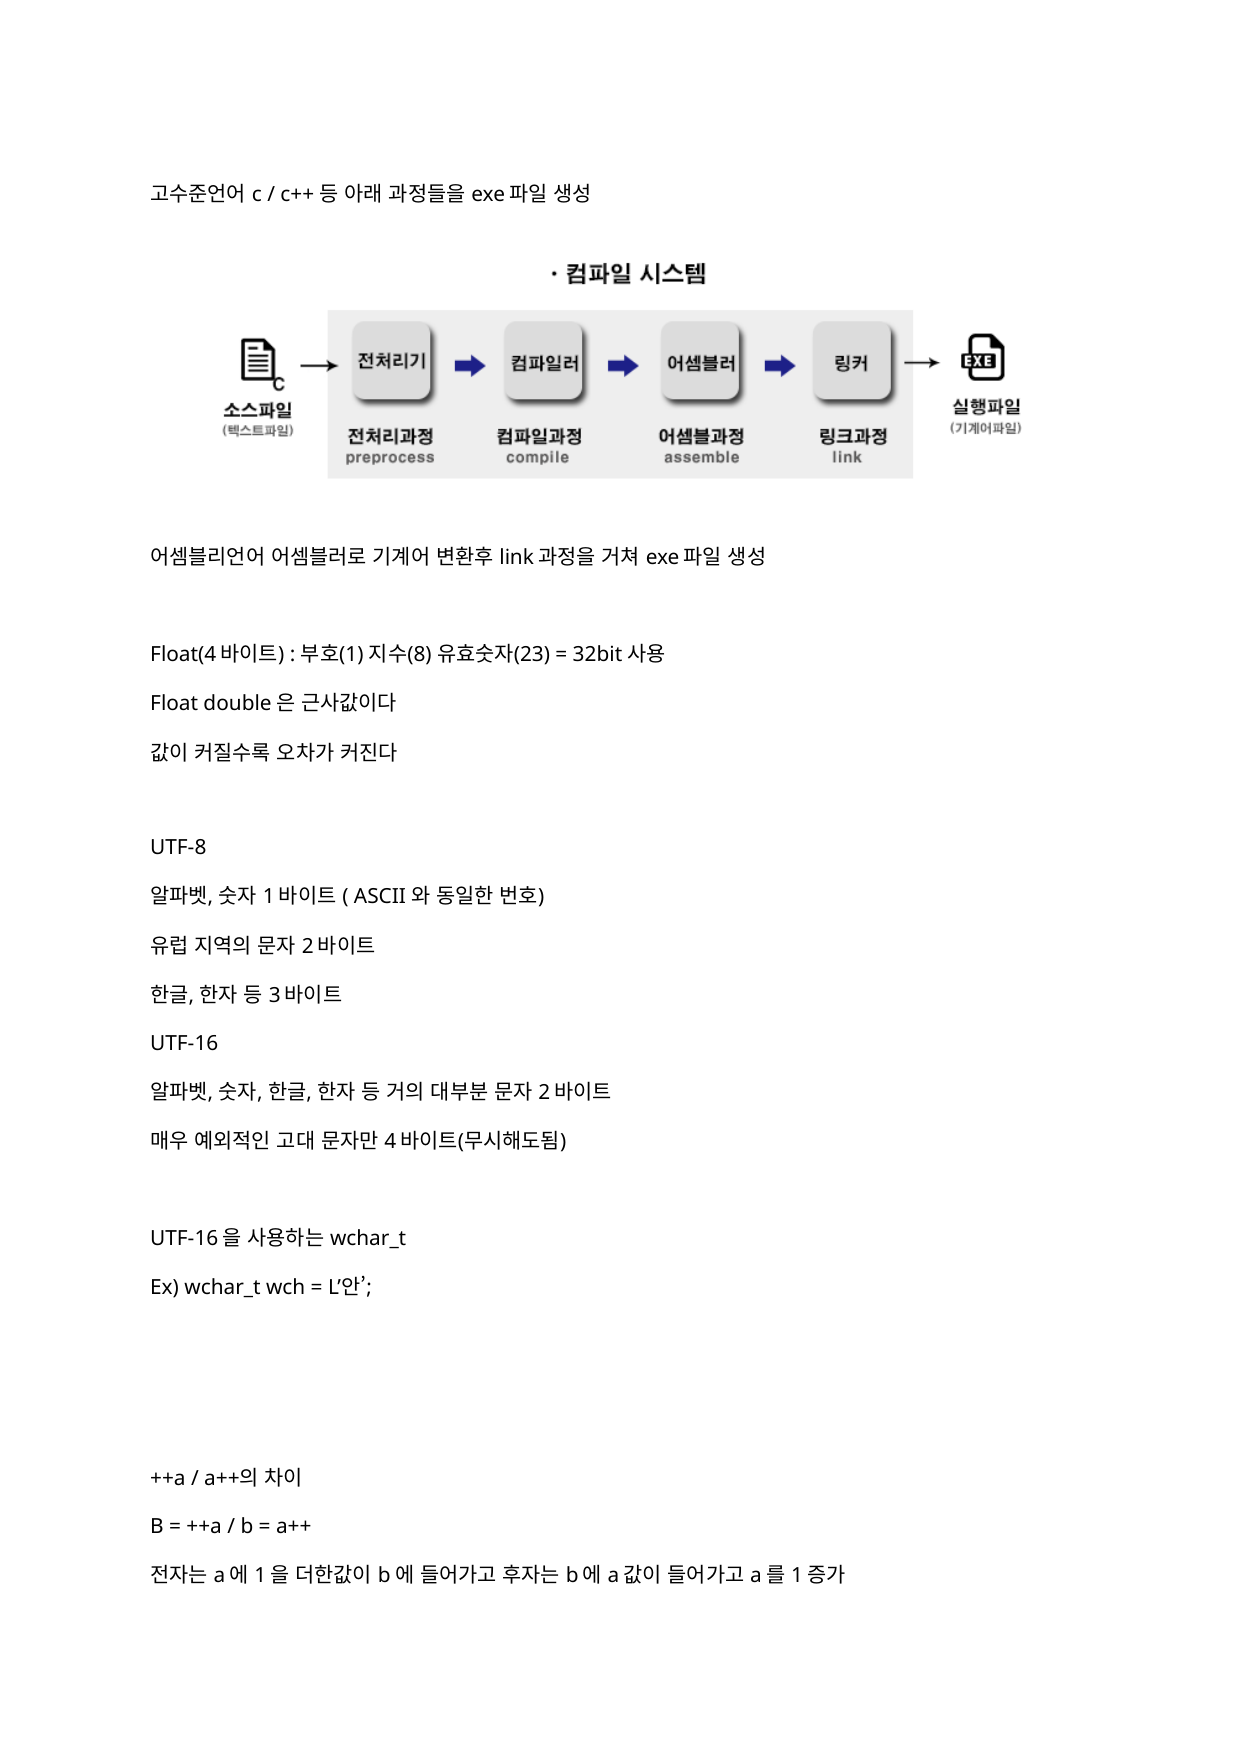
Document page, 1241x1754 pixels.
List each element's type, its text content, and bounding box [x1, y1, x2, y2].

text 값이 커질수록 오차가 커진다 [150, 736, 1090, 766]
text Float(4바이트) : 부호(1) 지수(8) 유효숫자(23) = 32bit 사용 [150, 637, 1090, 667]
text 유럽 지역의 문자 2바이트 [150, 929, 1090, 959]
text 고수준언어 c / c++ 등 아래 과정들을 exe파일 생성 [150, 177, 1090, 207]
text ++a / a++의 차이 [150, 1462, 1090, 1492]
text Float double은 근사값이다 [150, 686, 1090, 717]
text 한글, 한자 등 3바이트 [150, 978, 1090, 1009]
text UTF-16을 사용하는 wchar_t [150, 1221, 1090, 1251]
picture [150, 226, 1091, 522]
text B = ++a / b = a++ [150, 1511, 1090, 1539]
text 매우 예외적인 고대 문자만 4바이트(무시해도됨) [150, 1124, 1090, 1155]
text 어셈블리언어 어셈블러로 기계어 변환후 link과정을 거쳐 exe파일 생성 [150, 540, 1090, 571]
text 알파벳, 숫자 1바이트 ( ASCII 와 동일한 번호) [150, 879, 1090, 910]
text 전자는 a에 1을 더한값이 b에 들어가고 후자는 b에 a값이 들어가고 a를 1증가 [150, 1558, 1090, 1589]
text UTF-16 [150, 1028, 1090, 1056]
text UTF-8 [150, 832, 1090, 861]
text 알파벳, 숫자, 한글, 한자 등 거의 대부분 문자 2바이트 [150, 1075, 1090, 1105]
text Ex) wchar_t wch = L’안’; [150, 1270, 1090, 1301]
